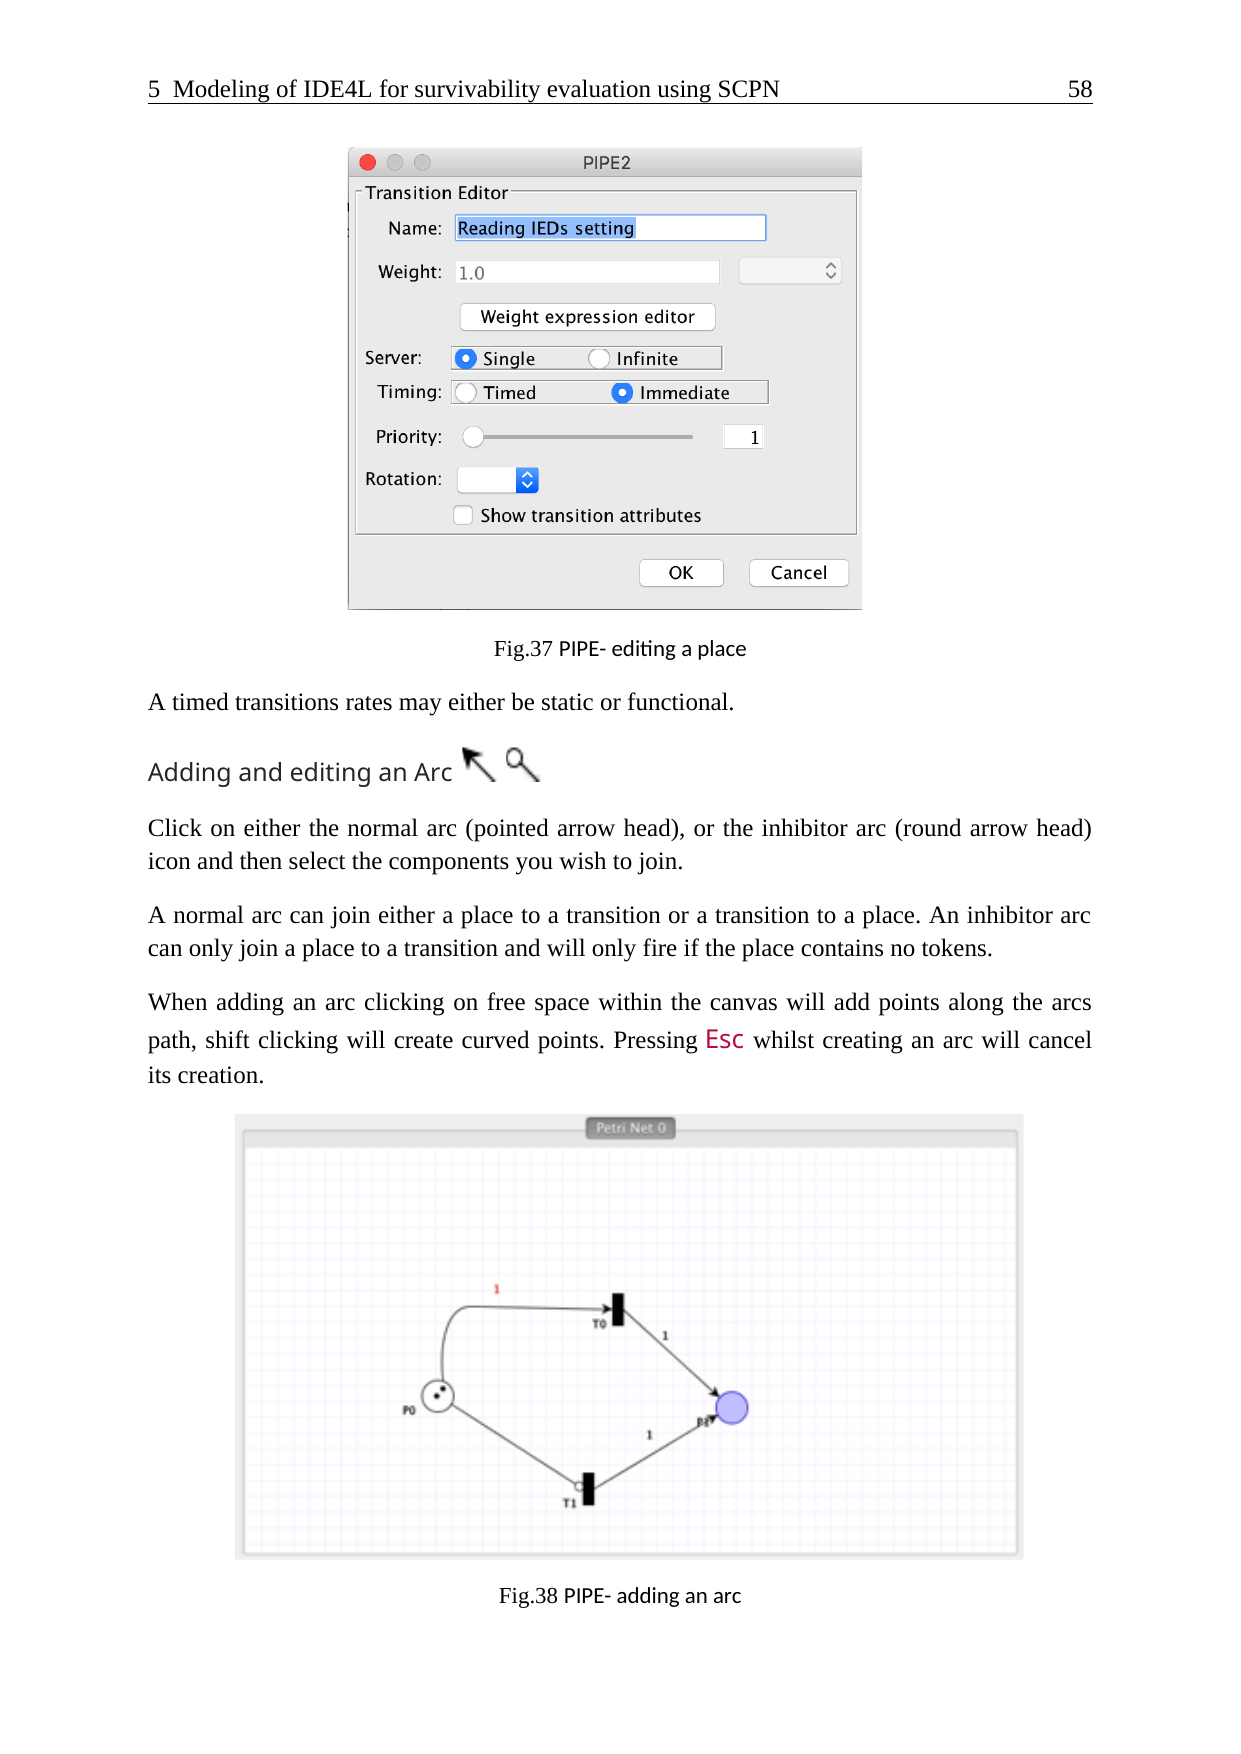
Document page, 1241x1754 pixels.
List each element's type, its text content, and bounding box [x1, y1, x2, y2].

text Adding and editing an Arc [148, 741, 1093, 792]
text Click on either the normal arc (pointed arrow head), or the inhibitor arc (round arrow head) icon and then select the components you wish to join. [148, 813, 1093, 875]
picture [506, 747, 541, 782]
text When adding an arc clicking on free space within the canvas will add points along the arcs path, shift clicking will create curved points. Pressing Esc whilst creating an arc will cancel its creation. [148, 987, 1093, 1089]
text A normal arc can join either a place to a transition or a transition to a place. An inhibitor arc can only join a place to a transition and will only fire if the place contains no tokens. [148, 900, 1093, 962]
text A timed transitions rates may either be static or functional. [148, 687, 1093, 716]
text Fig.37 PIPE- editing a place [148, 634, 1093, 662]
text Fig.38 PIPE- adding an arc [148, 1581, 1093, 1609]
picture [462, 747, 497, 782]
picture [234, 1114, 1024, 1560]
picture [347, 147, 863, 610]
